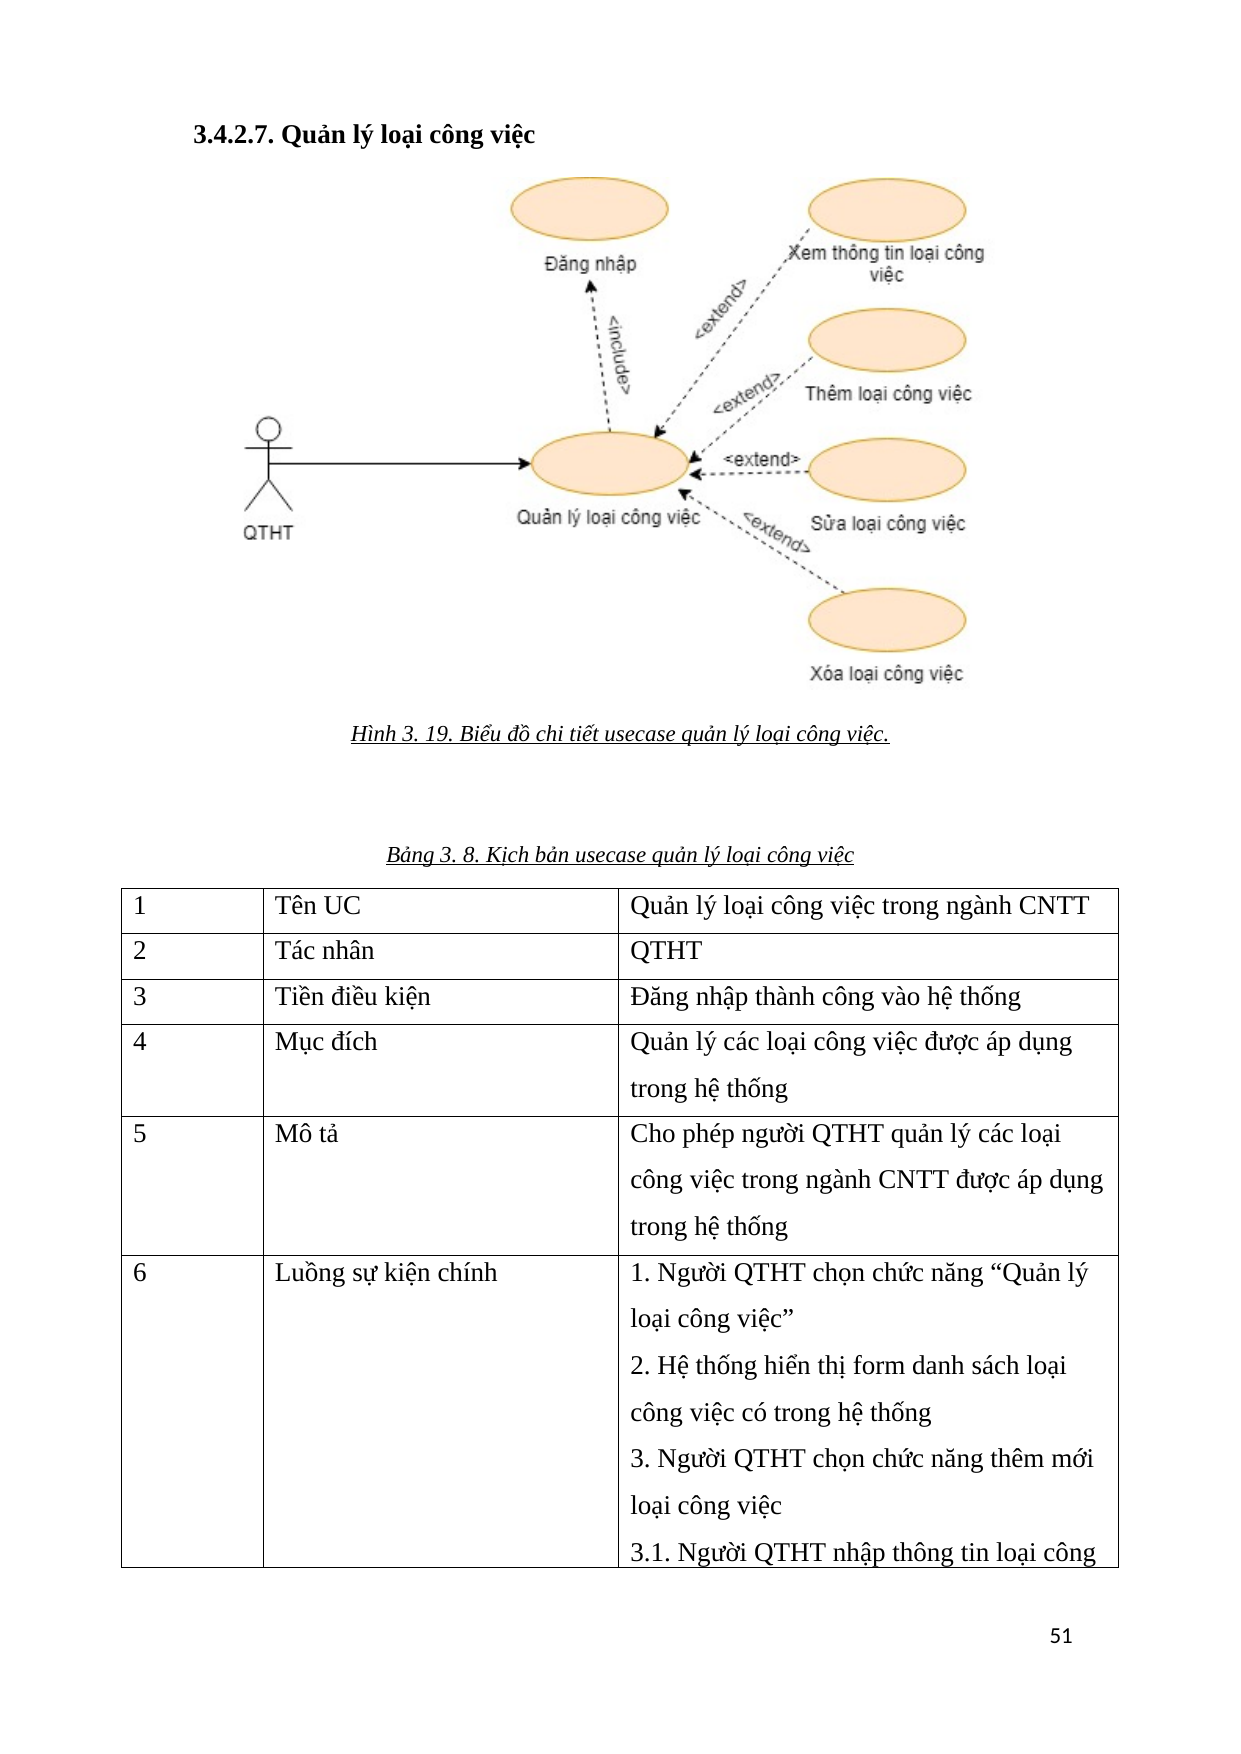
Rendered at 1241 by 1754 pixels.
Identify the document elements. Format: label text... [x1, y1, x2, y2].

table_cell Tác nhân [264, 934, 618, 979]
subtitle 3.4.2.7. Quản lý loại công việc [118, 118, 1122, 149]
table_cell 2 [122, 934, 263, 979]
table_cell 4 [122, 1025, 263, 1116]
table_cell 5 [122, 1117, 263, 1254]
table_header Quản lý loại công việc trong ngành CNTT [619, 889, 1118, 933]
table_cell Luồng sự kiện chính [264, 1256, 618, 1567]
table_cell Cho phép người QTHT quản lý các loại công việc trong ngành CNTT được áp dụng trong hệ thống [619, 1117, 1118, 1254]
table_cell Đăng nhập thành công vào hệ thống [619, 980, 1118, 1024]
table_cell 6 [122, 1256, 263, 1567]
table_cell QTHT [619, 934, 1118, 979]
table_cell Quản lý các loại công việc được áp dụng trong hệ thống [619, 1025, 1118, 1116]
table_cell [619, 1256, 1118, 1567]
table_header Tên UC [264, 889, 618, 933]
table_cell Mô tả [264, 1117, 618, 1254]
table_cell Mục đích [264, 1025, 618, 1116]
table_header 1 [122, 889, 263, 933]
table_cell Tiền điều kiện [264, 980, 618, 1024]
picture [243, 177, 998, 690]
table_cell 3 [122, 980, 263, 1024]
